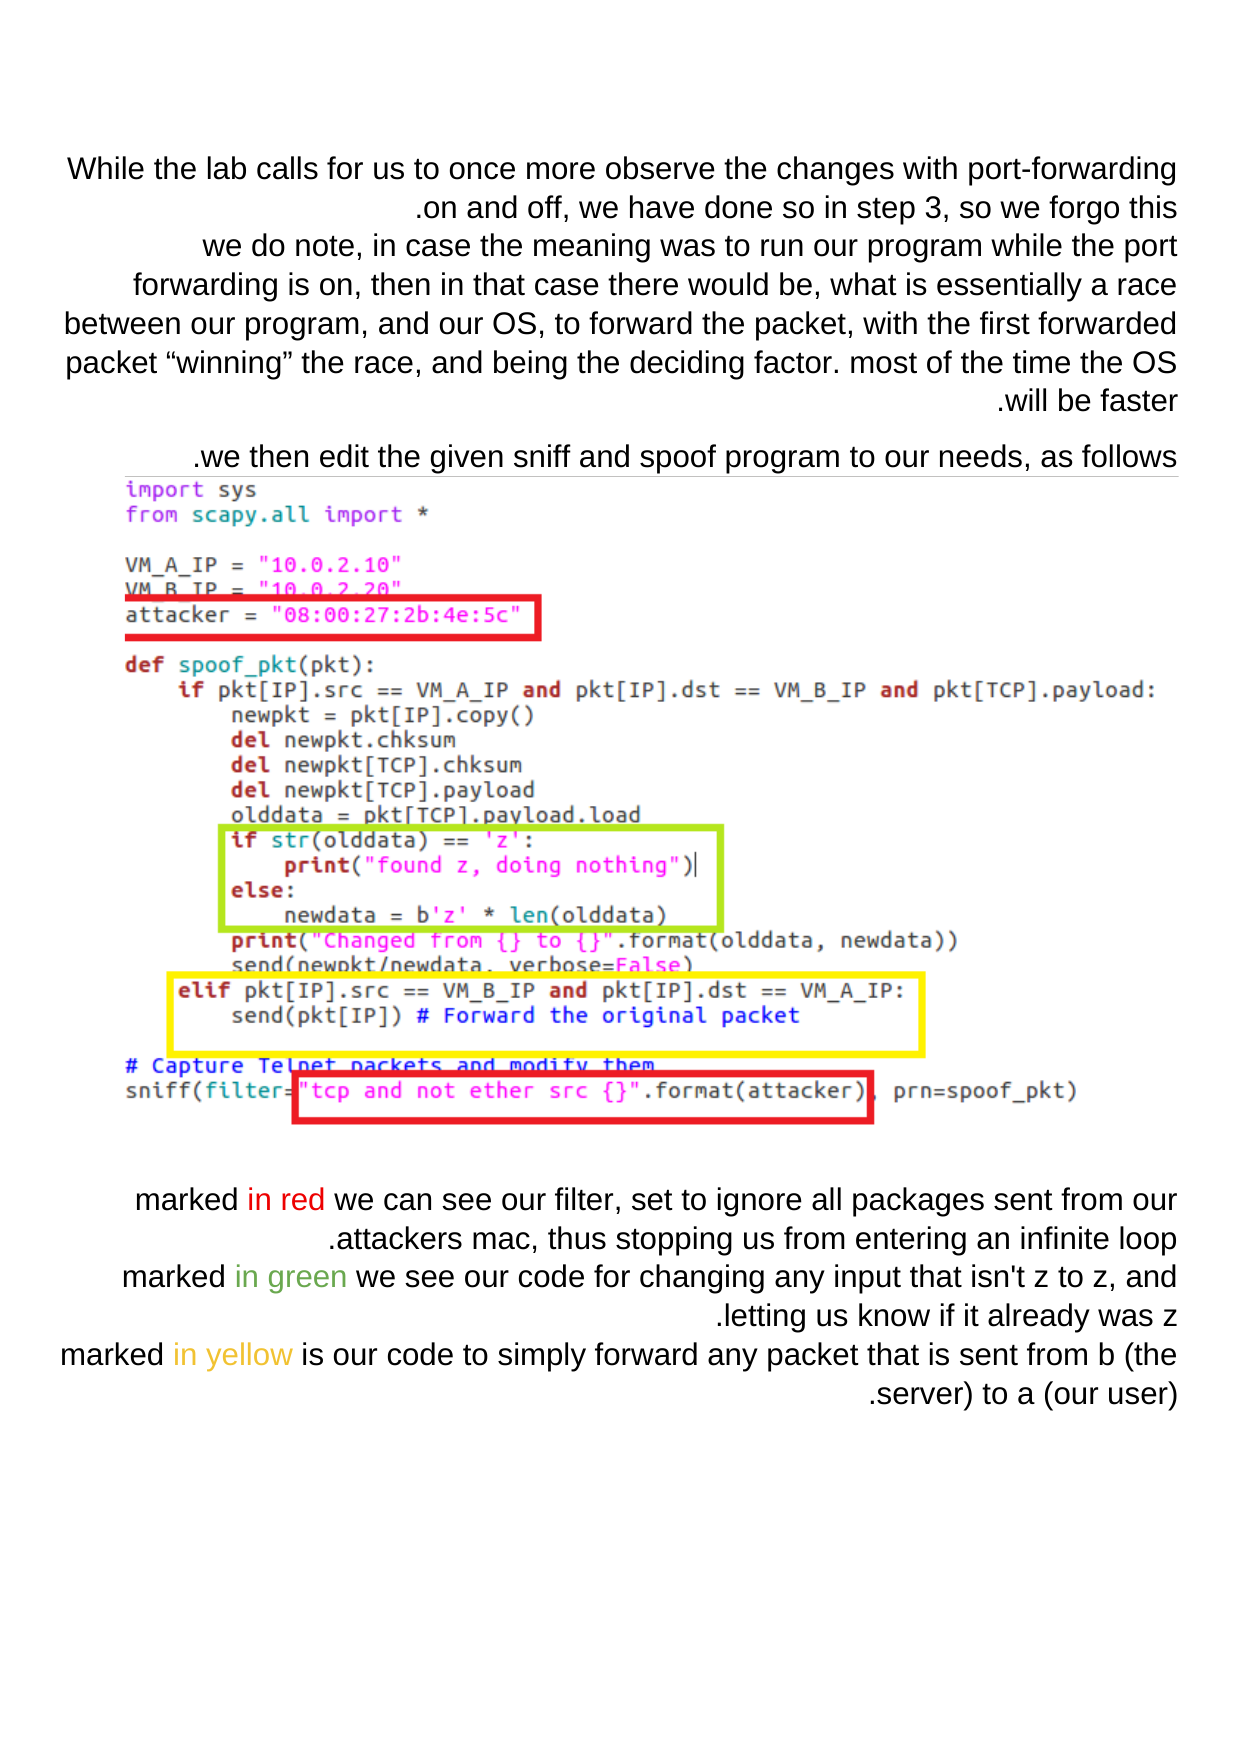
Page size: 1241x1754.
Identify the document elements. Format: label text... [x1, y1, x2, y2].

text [57, 150, 1179, 418]
text marked in red we can see our filter, set to ignore all packages sent from our attackers mac, thus stopping us from entering an infinite loop. marked in green we see our code for changing any input that isn't z to z, and letting us know if it already was z. marked in yellow is our code to simply forward any packet that is sent from b (the server) to a (our user). [57, 1181, 1179, 1441]
picture [124, 476, 1179, 1163]
